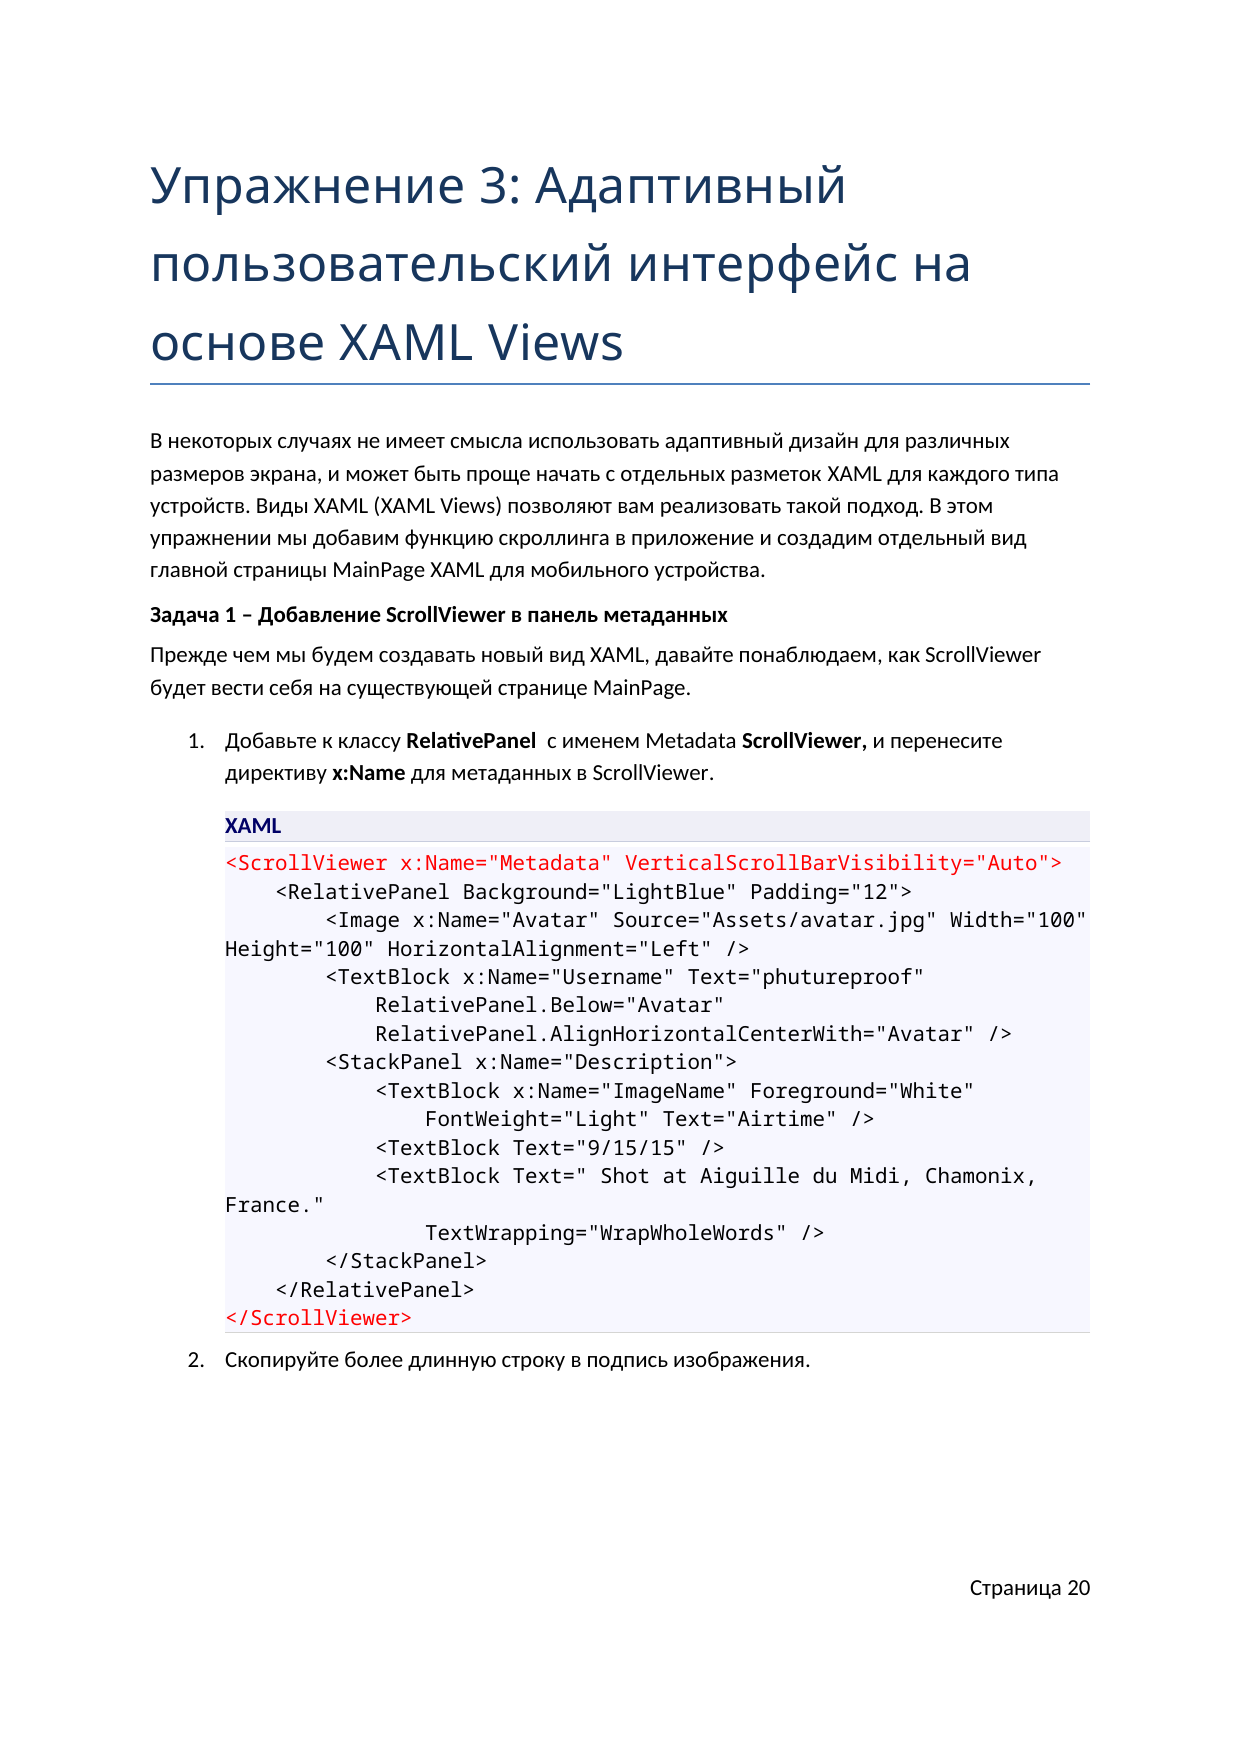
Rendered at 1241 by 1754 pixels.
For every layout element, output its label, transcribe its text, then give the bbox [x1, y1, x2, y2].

text </RelativePanel> [225, 1272, 1090, 1301]
text В некоторых случаях не имеет смысла использовать адаптивный дизайн для различных размеров экрана, и может быть проще начать с отдельных разметок XAML для каждого типа устройств. Виды XAML (XAML Views) позволяют вам реализовать такой подход. В этом упражнении мы добавим функцию скроллинга в приложение и создадим отдельный вид главной страницы MainPage XAML для мобильного устройства. [150, 427, 1090, 583]
text <TextBlock x:Name="ImageName" Foreground="White" [225, 1073, 1090, 1102]
text <TextBlock Text="9/15/15" /> [225, 1130, 1090, 1159]
text Прежде чем мы будем создавать новый вид XAML, давайте понаблюдаем, как ScrollViewer будет вести себя на существующей странице MainPage. [150, 641, 1090, 701]
text </StackPanel> [225, 1244, 1090, 1272]
text <RelativePanel Background="LightBlue" Padding="12"> [225, 874, 1090, 903]
text <TextBlock x:Name="Username" Text="phutureproof" [225, 959, 1090, 988]
text FontWeight="Light" Text="Airtime" /> [225, 1102, 1090, 1130]
text Упражнение 3: Адаптивный пользовательский интерфейс на основе XAML Views [150, 150, 1090, 383]
text Задача 1 – Добавление ScrollViewer в панель метаданных [150, 600, 1090, 628]
text <Image x:Name="Avatar" Source="Assets/avatar.jpg" Width="100" Height="100" HorizontalAlignment="Left" /> [225, 903, 1090, 959]
text <StackPanel x:Name="Description"> [225, 1045, 1090, 1073]
text XAML [225, 811, 1090, 841]
text Скопируйте более длинную строку в подпись изображения. [187, 1345, 1090, 1373]
text RelativePanel.Below="Avatar" [225, 988, 1090, 1016]
text <ScrollViewer x:Name="Metadata" VerticalScrollBarVisibility="Auto"> [225, 847, 1090, 874]
list Добавьте к классу RelativePanel с именем Metadata ScrollViewer, и перенесите директиву x:Name для метаданных в ScrollViewer. [187, 726, 1090, 786]
text <TextBlock Text=" Shot at Aiguille du Midi, Chamonix, France." [225, 1159, 1090, 1216]
text RelativePanel.AlignHorizontalCenterWith="Avatar" /> [225, 1016, 1090, 1045]
text TextWrapping="WrapWholeWords" /> [225, 1216, 1090, 1244]
text </ScrollViewer> [225, 1301, 1090, 1332]
